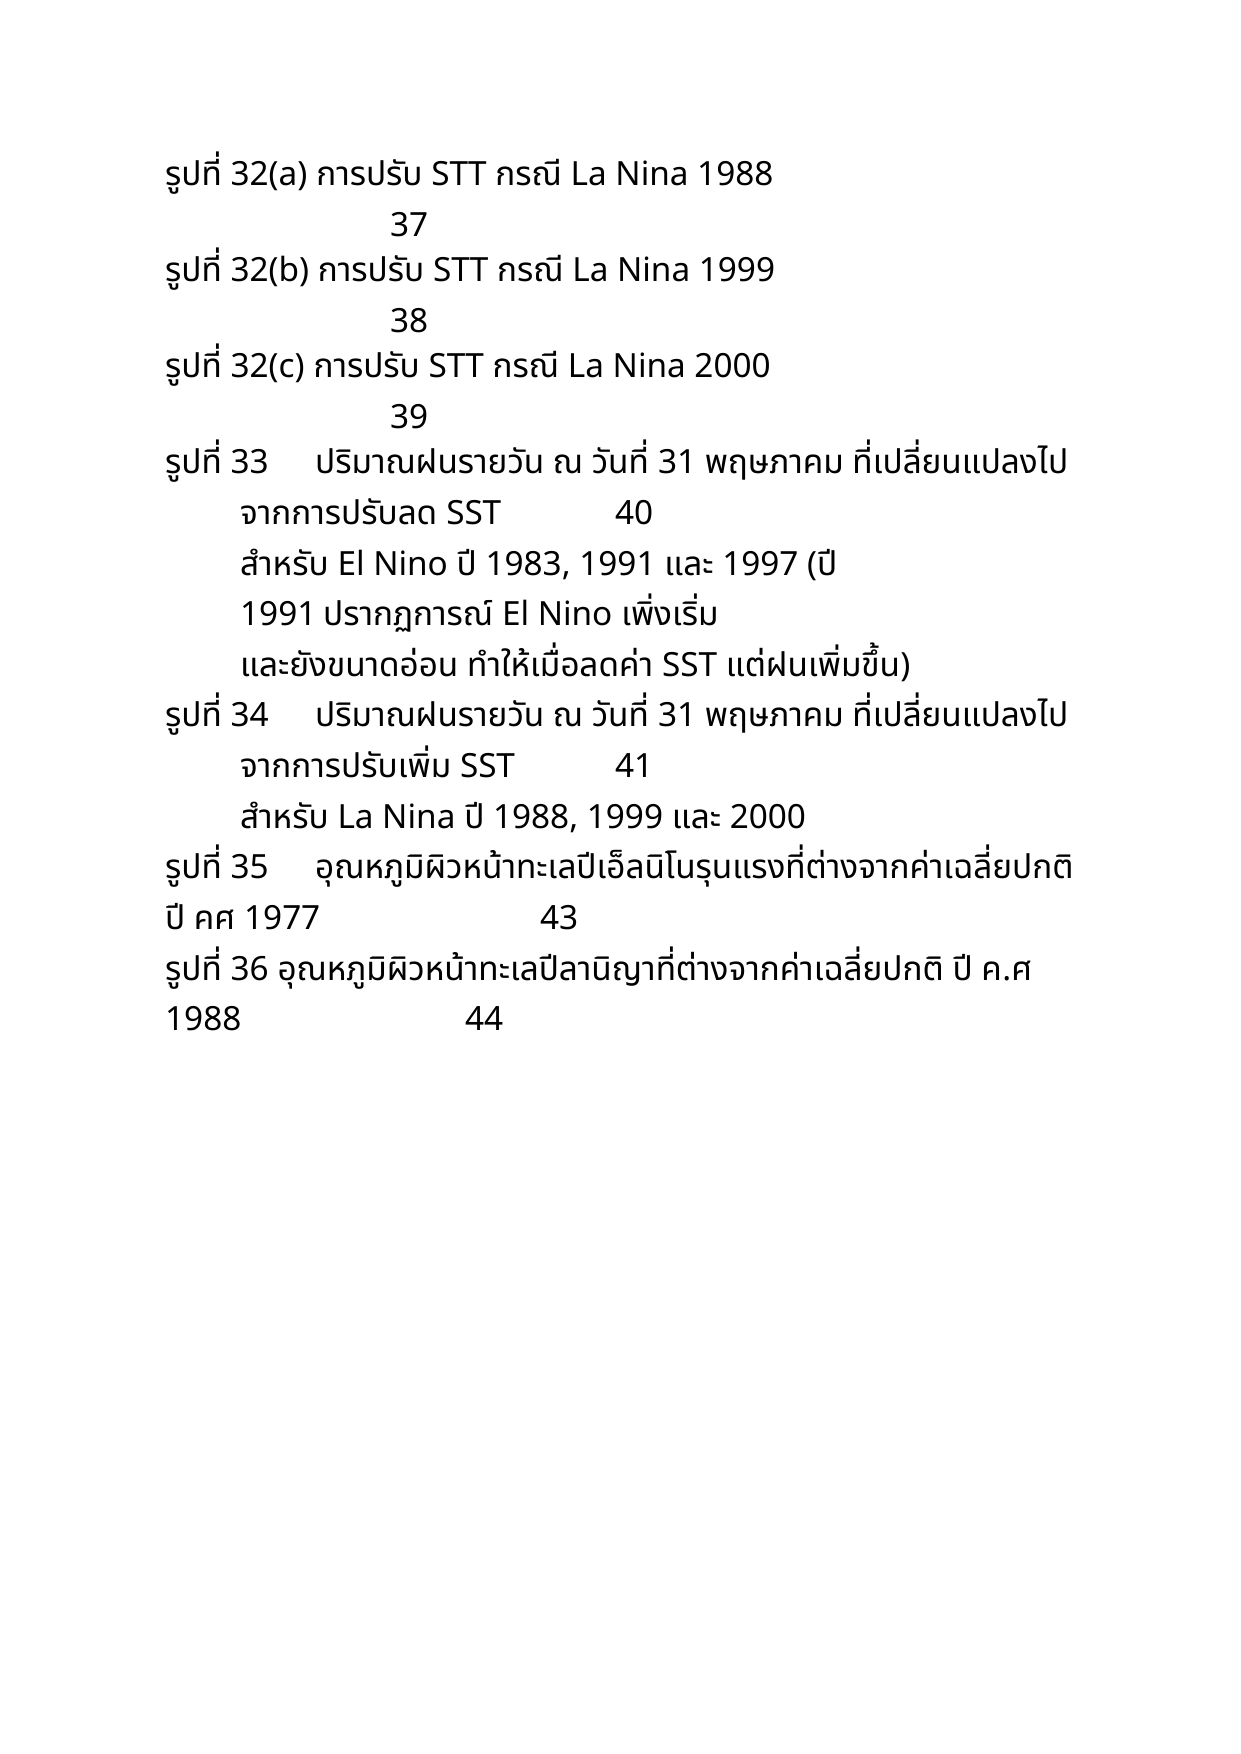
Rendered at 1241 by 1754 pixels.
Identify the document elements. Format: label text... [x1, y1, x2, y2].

text สำหรับ La Nina ปี 1988, 1999 และ 2000 [240, 792, 1090, 843]
text รูปที่ 32(c) การปรับ STT กรณี La Nina 2000 39 [165, 342, 1090, 438]
text รูปที่ 33 ปริมาณฝนรายวัน ณ วันที่ 31 พฤษภาคม ที่เปลี่ยนแปลงไปจากการปรับลด SST 40 [165, 438, 1090, 539]
text รูปที่ 32(a) การปรับ STT กรณี La Nina 1988 37 [165, 150, 1090, 246]
text รูปที่ 32(b) การปรับ STT กรณี La Nina 1999 38 [165, 246, 1090, 342]
text รูปที่ 36 อุณหภูมิผิวหน้าทะเลปีลานิญาที่ต่างจากค่าเฉลี่ยปกติ ปี ค.ศ 1988 44 [165, 944, 1090, 1040]
text รูปที่ 35 อุณหภูมิผิวหน้าทะเลปีเอ็ลนิโนรุนแรงที่ต่างจากค่าเฉลี่ยปกติ ปี คศ 1977 43 [165, 843, 1090, 944]
text และยังขนาดอ่อน ทำให้เมื่อลดค่า SST แต่ฝนเพิ่มขึ้น) [240, 641, 1090, 691]
text สำหรับ El Nino ปี 1983, 1991 และ 1997 (ปี 1991ปรากฏการณ์ El Nino เพิ่งเริ่ม [240, 539, 1090, 641]
text รูปที่ 34 ปริมาณฝนรายวัน ณ วันที่ 31 พฤษภาคม ที่เปลี่ยนแปลงไปจากการปรับเพิ่ม SST 41 [165, 691, 1090, 792]
